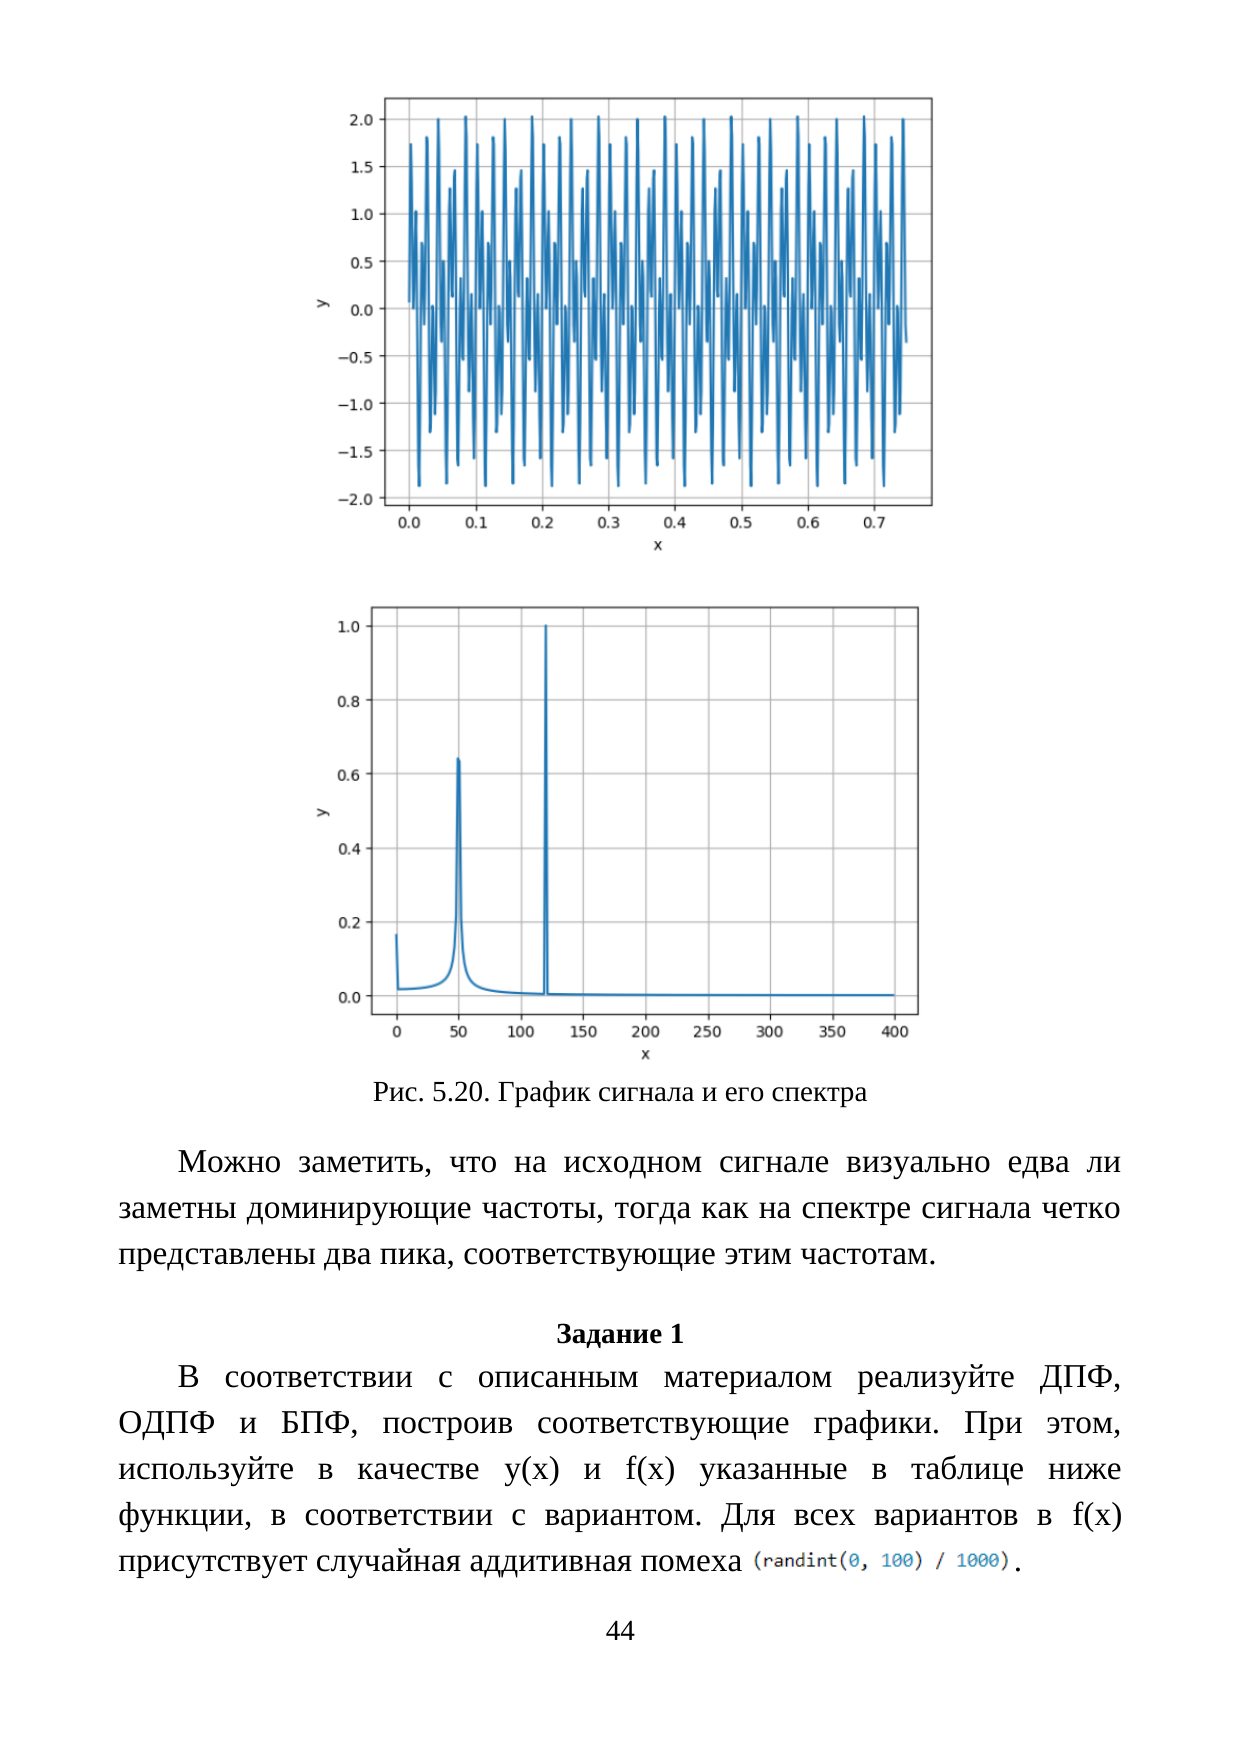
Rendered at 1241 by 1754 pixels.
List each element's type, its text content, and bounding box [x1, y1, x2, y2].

text В соответствии с описанным материалом реализуйте ДПФ, ОДПФ и БПФ, построив соответствующие графики. При этом, используйте в качестве y(x) и f(x) указанные в таблице ниже функции, в соответствии с вариантом. Для всех вариантов в f(x) присутствует случайная аддитивная помеха . [118, 1357, 1122, 1579]
picture [751, 1546, 1014, 1572]
text Задание 1 [118, 1316, 1122, 1350]
text Рис. 5.20. График сигнала и его спектра [118, 1074, 1122, 1108]
picture [303, 88, 937, 1067]
text Можно заметить, что на исходном сигнале визуально едва ли заметны доминирующие частоты, тогда как на спектре сигнала четко представлены два пика, соответствующие этим частотам. [118, 1141, 1122, 1271]
